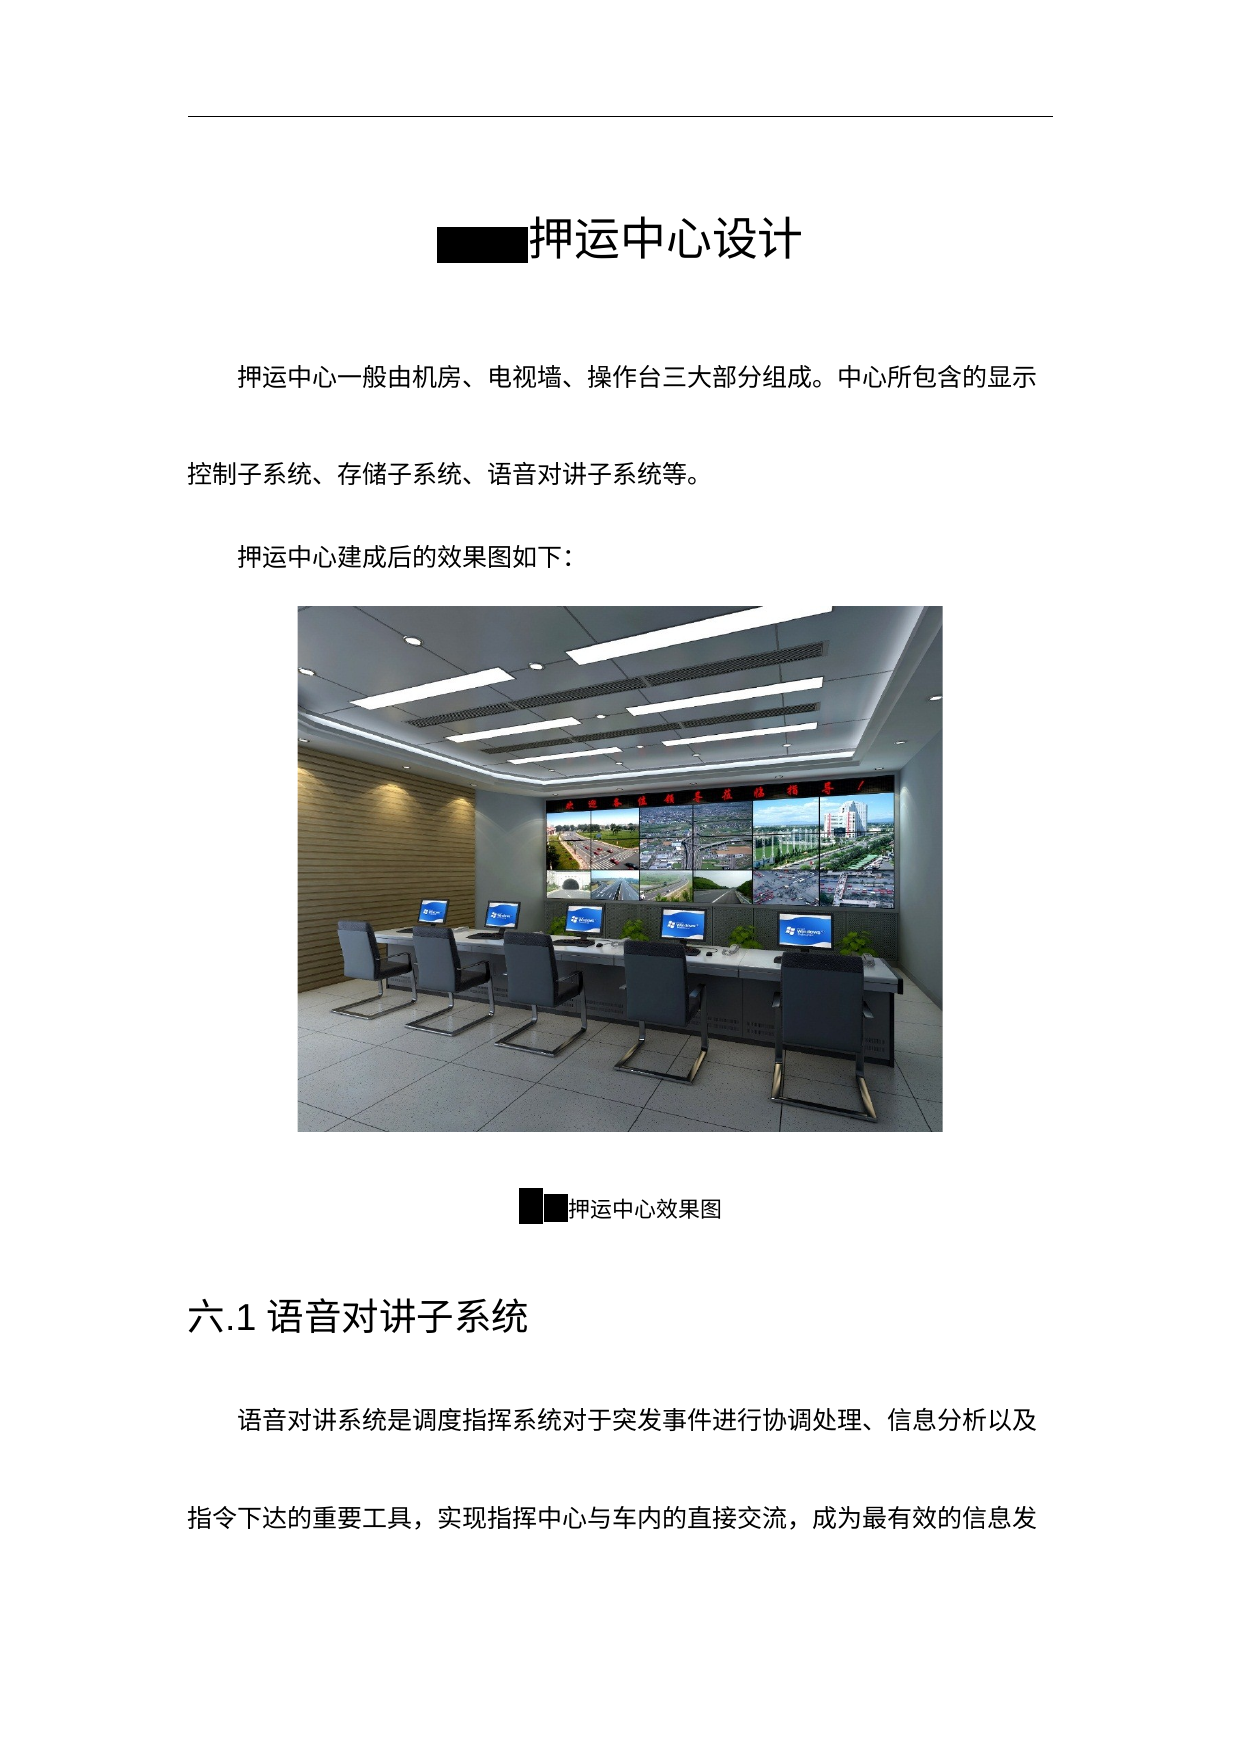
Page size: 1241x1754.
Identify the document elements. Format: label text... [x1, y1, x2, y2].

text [187, 1386, 1053, 1549]
subtitle 语音对讲子系统 [187, 1282, 1053, 1347]
text 押运中心建成后的效果图如下： [187, 523, 1053, 588]
picture [297, 606, 943, 1132]
text 押运中心效果图 [187, 1174, 1053, 1239]
text 押运中心一般由机房、电视墙、操作台三大部分组成。中心所包含的显示控制子系统、存储子系统、语音对讲子系统等。 [187, 343, 1053, 505]
subtitle 押运中心设计 [187, 187, 1053, 284]
